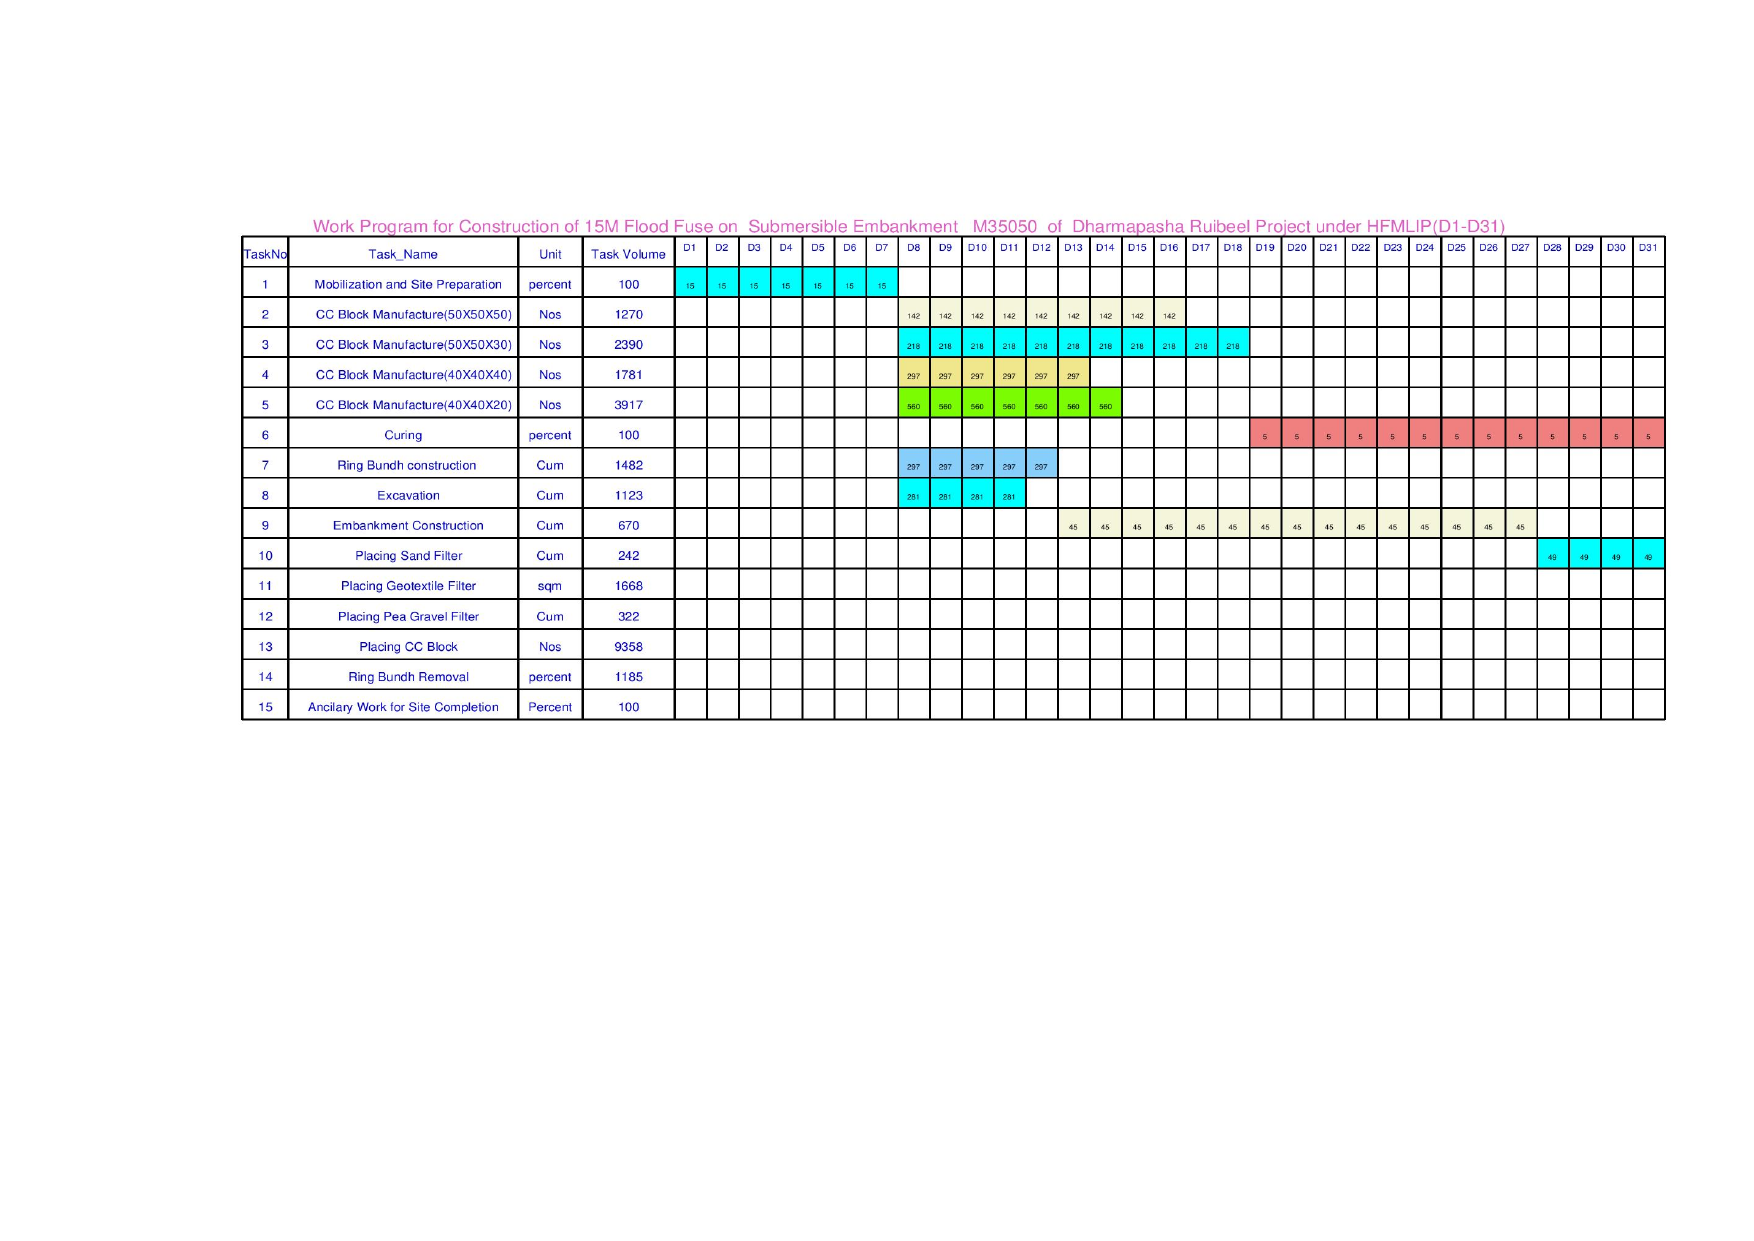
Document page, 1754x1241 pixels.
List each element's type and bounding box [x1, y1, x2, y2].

picture [150, 150, 1671, 1166]
